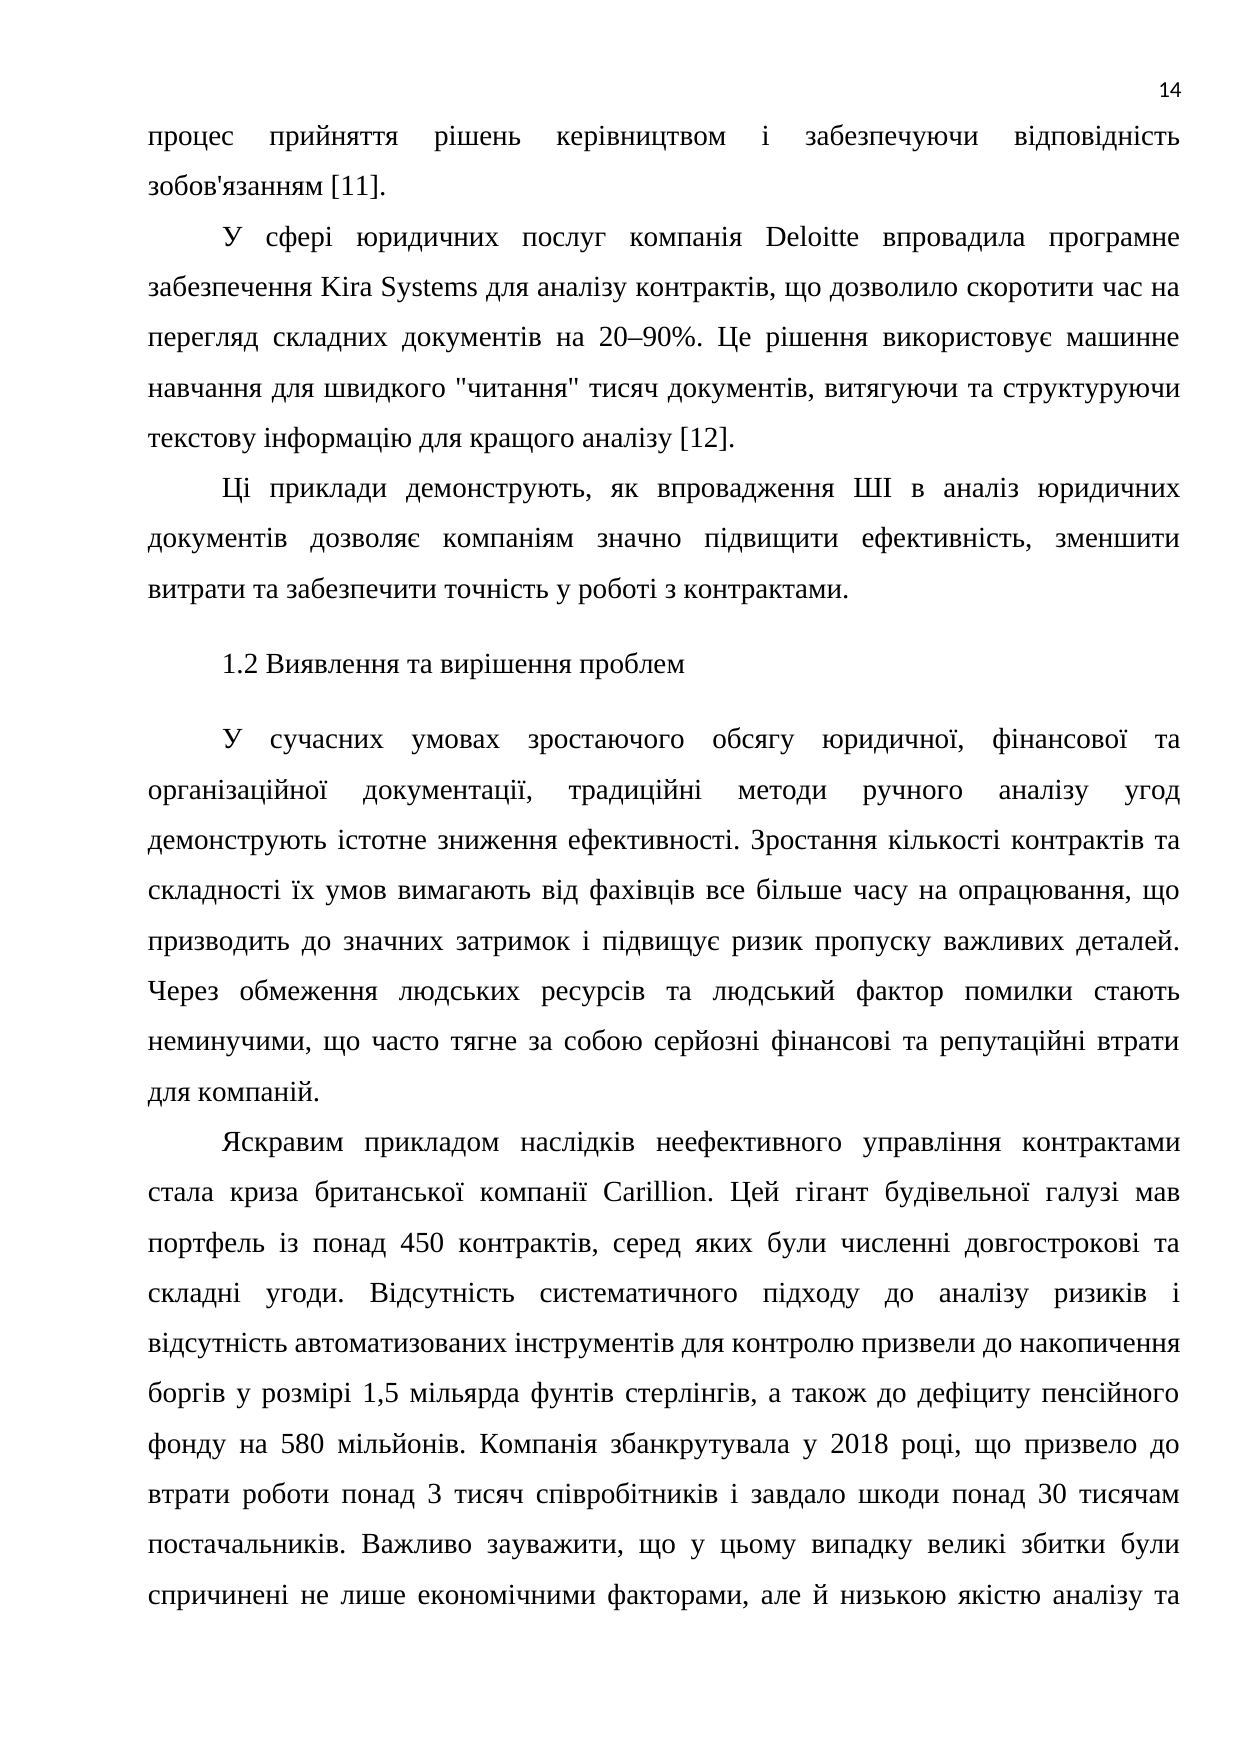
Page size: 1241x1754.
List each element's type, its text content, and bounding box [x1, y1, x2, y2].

text У сучасних умовах зростаючого обсягу юридичної, фінансової та організаційної документації, традиційні методи ручного аналізу угод демонструють істотне зниження ефективності. Зростання кількості контрактів та складності їх умов вимагають від фахівців все більше часу на опрацювання, що призводить до значних затримок і підвищує ризик пропуску важливих деталей. Через обмеження людських ресурсів та людський фактор помилки стають неминучими, що часто тягне за собою серйозні фінансові та репутаційні втрати для компаній. [148, 722, 1181, 1107]
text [148, 118, 1181, 202]
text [148, 1124, 1181, 1610]
text У сфері юридичних послуг компанія Deloitte впровадила програмне забезпечення Kira Systems для аналізу контрактів, що дозволило скоротити час на перегляд складних документів на 20–90%. Це рішення використовує машинне навчання для швидкого "читання" тисяч документів, витягуючи та структуруючи текстову інформацію для кращого аналізу [12]. [148, 219, 1181, 453]
text 1.2 Виявлення та вирішення проблем [148, 646, 1181, 680]
text Ці приклади демонструють, як впровадження ШІ в аналіз юридичних документів дозволяє компаніям значно підвищити ефективність, зменшити витрати та забезпечити точність у роботі з контрактами. [148, 470, 1181, 604]
